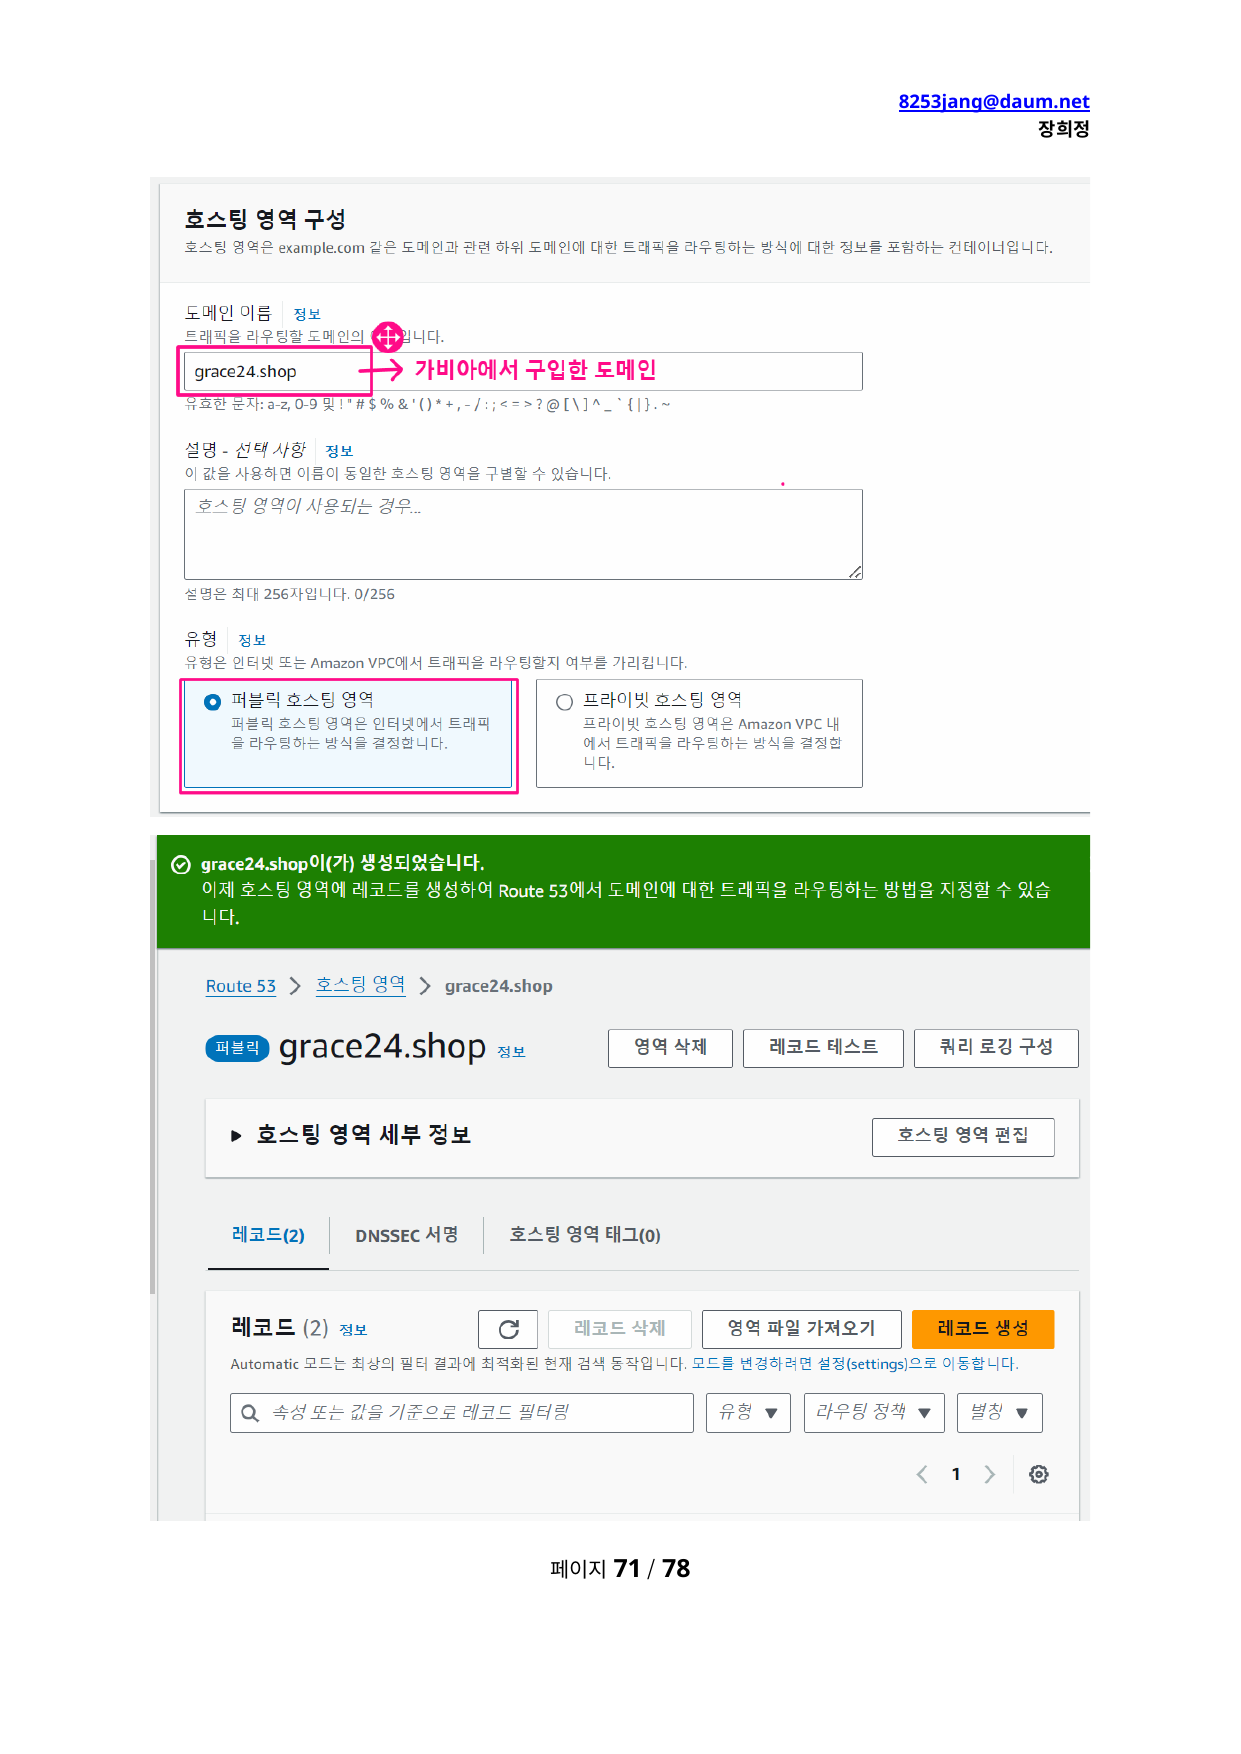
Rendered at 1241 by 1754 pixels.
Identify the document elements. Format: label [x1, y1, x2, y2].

picture [150, 835, 1091, 1521]
picture [150, 177, 1091, 817]
